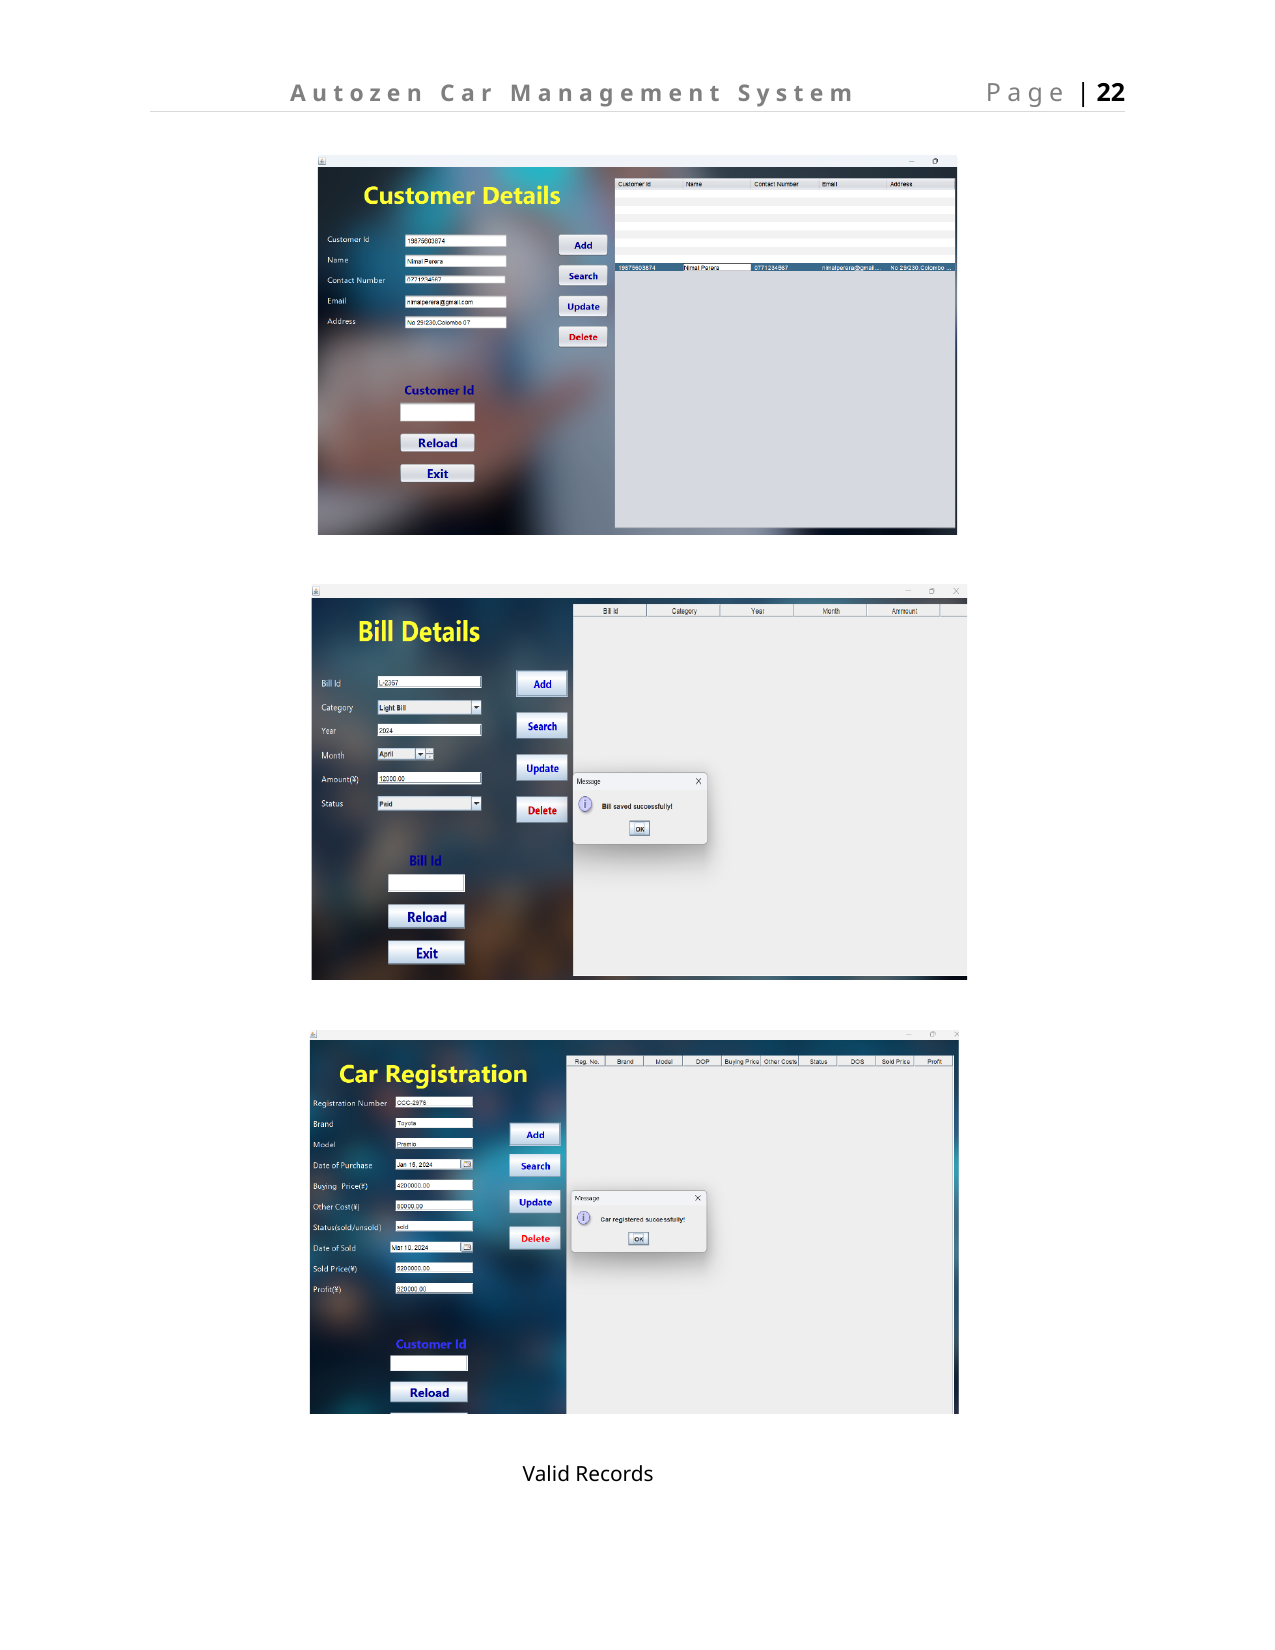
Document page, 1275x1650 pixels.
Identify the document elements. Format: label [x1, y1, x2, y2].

picture [317, 155, 958, 535]
picture [311, 584, 968, 980]
picture [309, 1030, 959, 1414]
